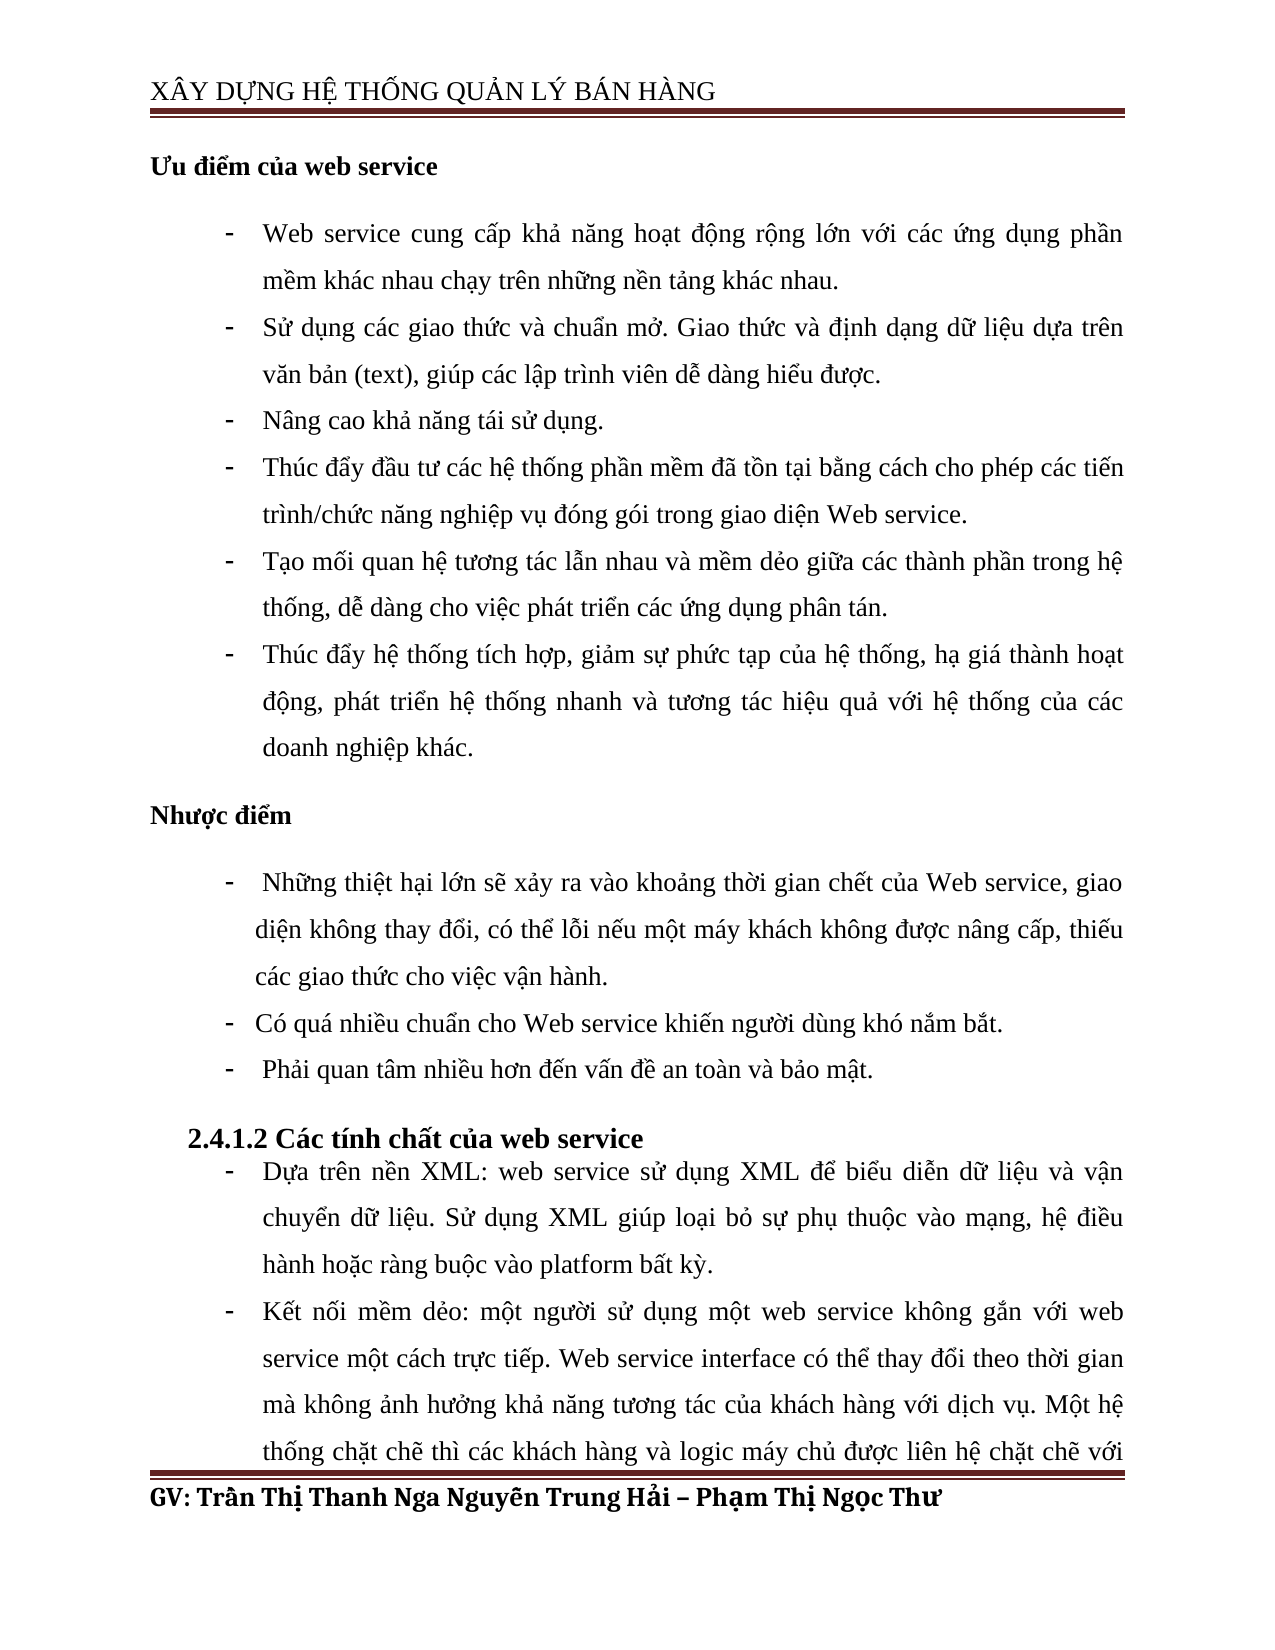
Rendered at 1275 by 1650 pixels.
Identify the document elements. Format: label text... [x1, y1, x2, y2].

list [225, 1295, 1125, 1466]
list Có quá nhiều chuẩn cho Web service khiến người dùng khó nắm bắt. [225, 1007, 1125, 1038]
list Thúc đẩy hệ thống tích hợp, giảm sự phức tạp của hệ thống, hạ giá thành hoạt động, phát triển hệ thống nhanh và tương tác hiệu quả với hệ thống của các doanh nghiệp khác. [225, 638, 1125, 763]
list Sử dụng các giao thức và chuẩn mở. Giao thức và định dạng dữ liệu dựa trên văn bản (text), giúp các lập trình viên dễ dàng hiểu được. [225, 311, 1125, 389]
list Những thiệt hại lớn sẽ xảy ra vào khoảng thời gian chết của Web service, giao diện không thay đổi, có thể lỗi nếu một máy khách không được nâng cấp, thiếu các giao thức cho việc vận hành. [225, 867, 1125, 991]
text Ưu điểm của web service [150, 150, 1125, 181]
list Phải quan tâm nhiều hơn đến vấn đề an toàn và bảo mật. [225, 1053, 1125, 1085]
list Thúc đẩy đầu tư các hệ thống phần mềm đã tồn tại bằng cách cho phép các tiến trình/chức năng nghiệp vụ đóng gói trong giao diện Web service. [225, 451, 1125, 529]
list Dựa trên nền XML: web service sử dụng XML để biểu diễn dữ liệu và vận chuyển dữ liệu. Sử dụng XML giúp loại bỏ sự phụ thuộc vào mạng, hệ điều hành hoặc ràng buộc vào platform bất kỳ. [225, 1155, 1125, 1279]
text Nhược điểm [150, 799, 1125, 830]
list Nâng cao khả năng tái sử dụng. [225, 404, 1125, 436]
subtitle 2.4.1.2 Các tính chất của web service [187, 1121, 1125, 1155]
list Web service cung cấp khả năng hoạt động rộng lớn với các ứng dụng phần mềm khác nhau chạy trên những nền tảng khác nhau. [225, 217, 1125, 295]
list Tạo mối quan hệ tương tác lẫn nhau và mềm dẻo giữa các thành phần trong hệ thống, dễ dàng cho việc phát triển các ứng dụng phân tán. [225, 545, 1125, 623]
